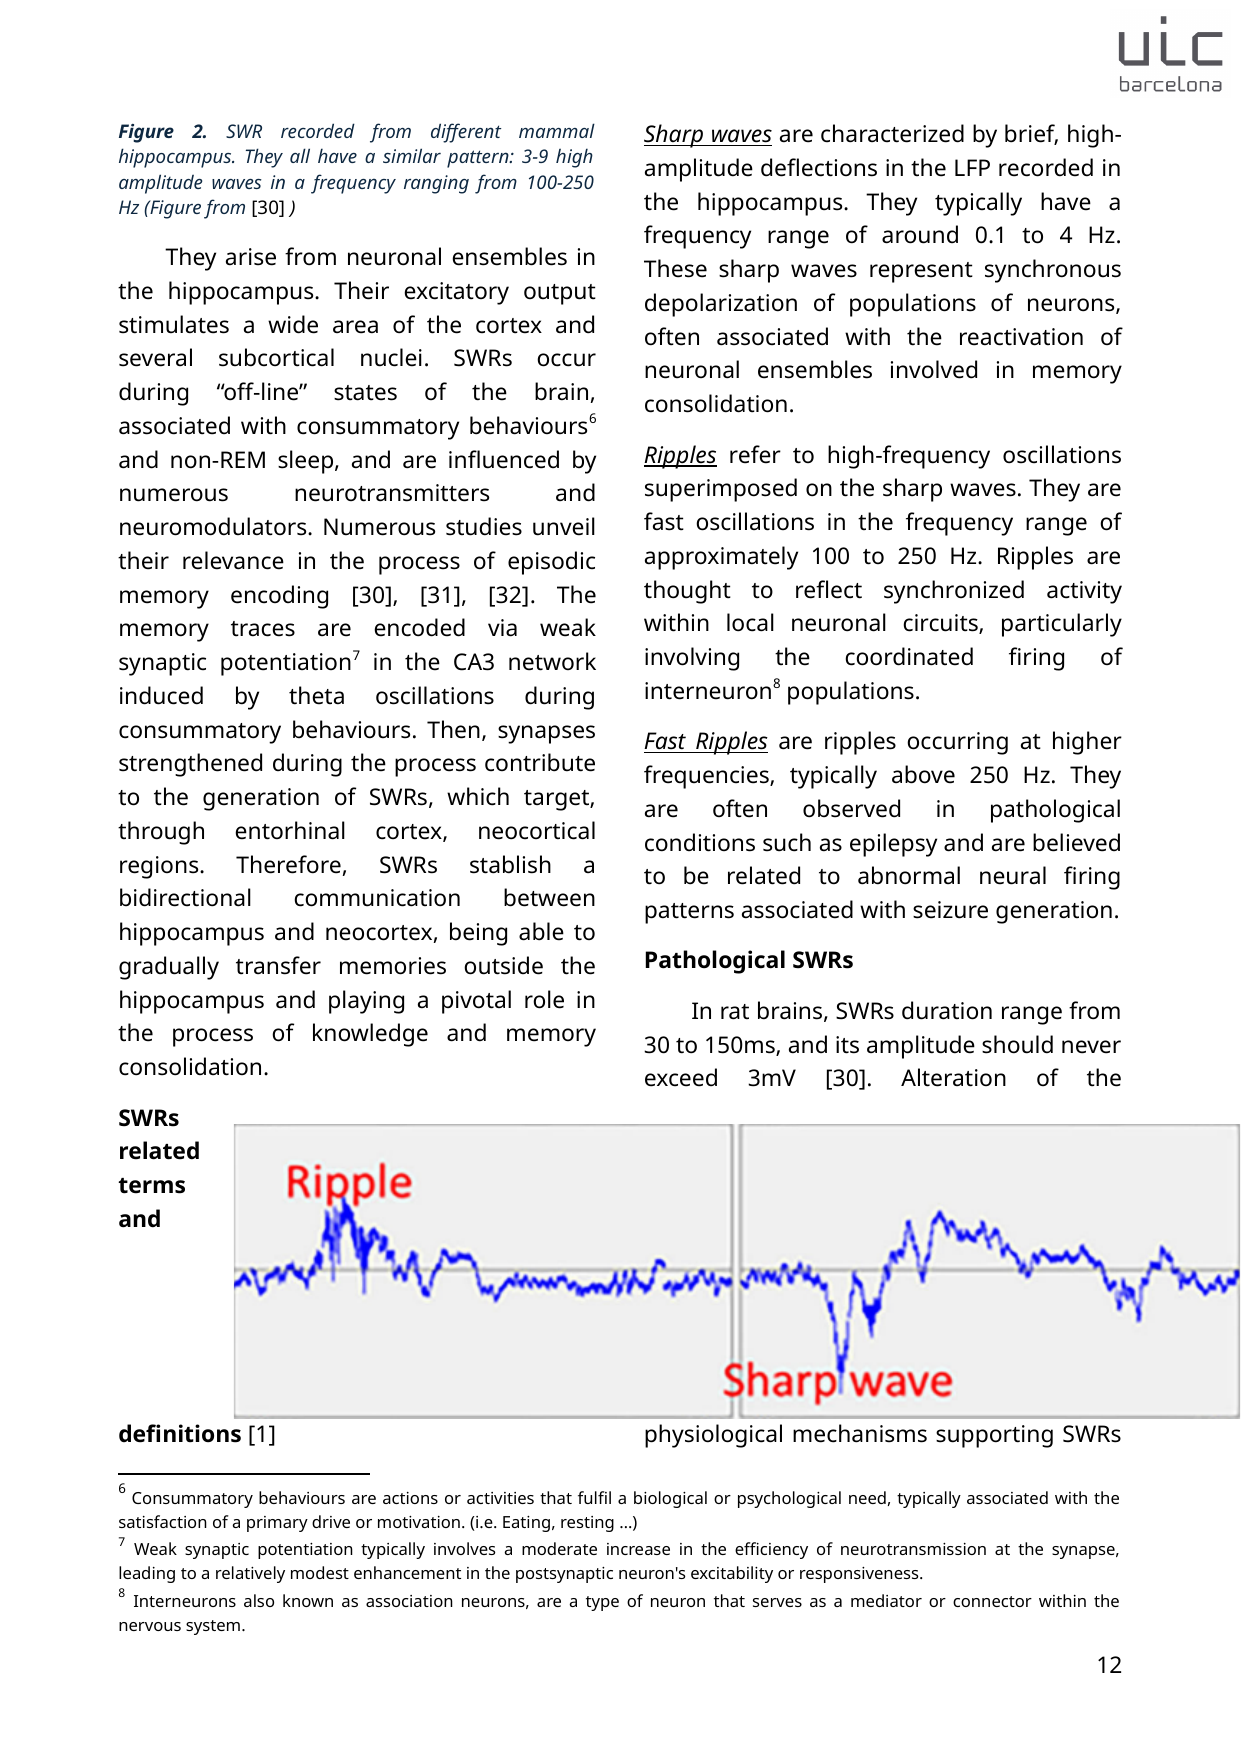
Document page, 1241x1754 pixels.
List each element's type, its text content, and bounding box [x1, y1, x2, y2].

text Pathological SWRs [644, 944, 1122, 976]
picture [1110, 9, 1231, 98]
picture [233, 1124, 1241, 1419]
text Figure 3. SWR recorded from different mammal hippocampus. They all have a similar pattern: 3-9 high amplitude waves in a frequency ranging from 100-250 Hz (Figure from ) [118, 118, 596, 220]
text Fast Ripples are ripples occurring at higher frequencies, typically above 250 Hz. They are often observed in pathological conditions such as epilepsy and are believed to be related to abnormal neural firing patterns associated with seizure generation. [644, 725, 1122, 925]
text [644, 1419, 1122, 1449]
text SWRs related terms and definitions [118, 1101, 596, 1449]
text Ripples refer to high-frequency oscillations superimposed on the sharp waves. They are fast oscillations in the frequency range of approximately 100 to 250 Hz. Ripples are thought to reflect synchronized activity within local neuronal circuits, particularly involving the coordinated firing of interneuron populations. [644, 438, 1122, 706]
text Sharp waves are characterized by brief, high-amplitude deflections in the LFP recorded in the hippocampus. They typically have a frequency range of around 0.1 to 4 Hz. These sharp waves represent synchronous depolarization of populations of neurons, often associated with the reactivation of neuronal ensembles involved in memory consolidation. [644, 118, 1122, 419]
text They arise from neuronal ensembles in the hippocampus. Their excitatory output stimulates a wide area of the cortex and several subcortical nuclei. SWRs occur during “off-line” states of the brain, associated with consummatory behaviours and non-REM sleep, and are inﬂuenced by numerous neurotransmitters and neuromodulators. Numerous studies unveil their relevance in the process of episodic memory encoding . The memory traces are encoded via weak synaptic potentiation in the CA3 network induced by theta oscillations during consummatory behaviours. Then, synapses strengthened during the process contribute to the generation of SWRs, which target, through entorhinal cortex, neocortical regions. Therefore, SWRs stablish a bidirectional communication between hippocampus and neocortex, being able to gradually transfer memories outside the hippocampus and playing a pivotal role in the process of knowledge and memory consolidation. [118, 241, 596, 1082]
